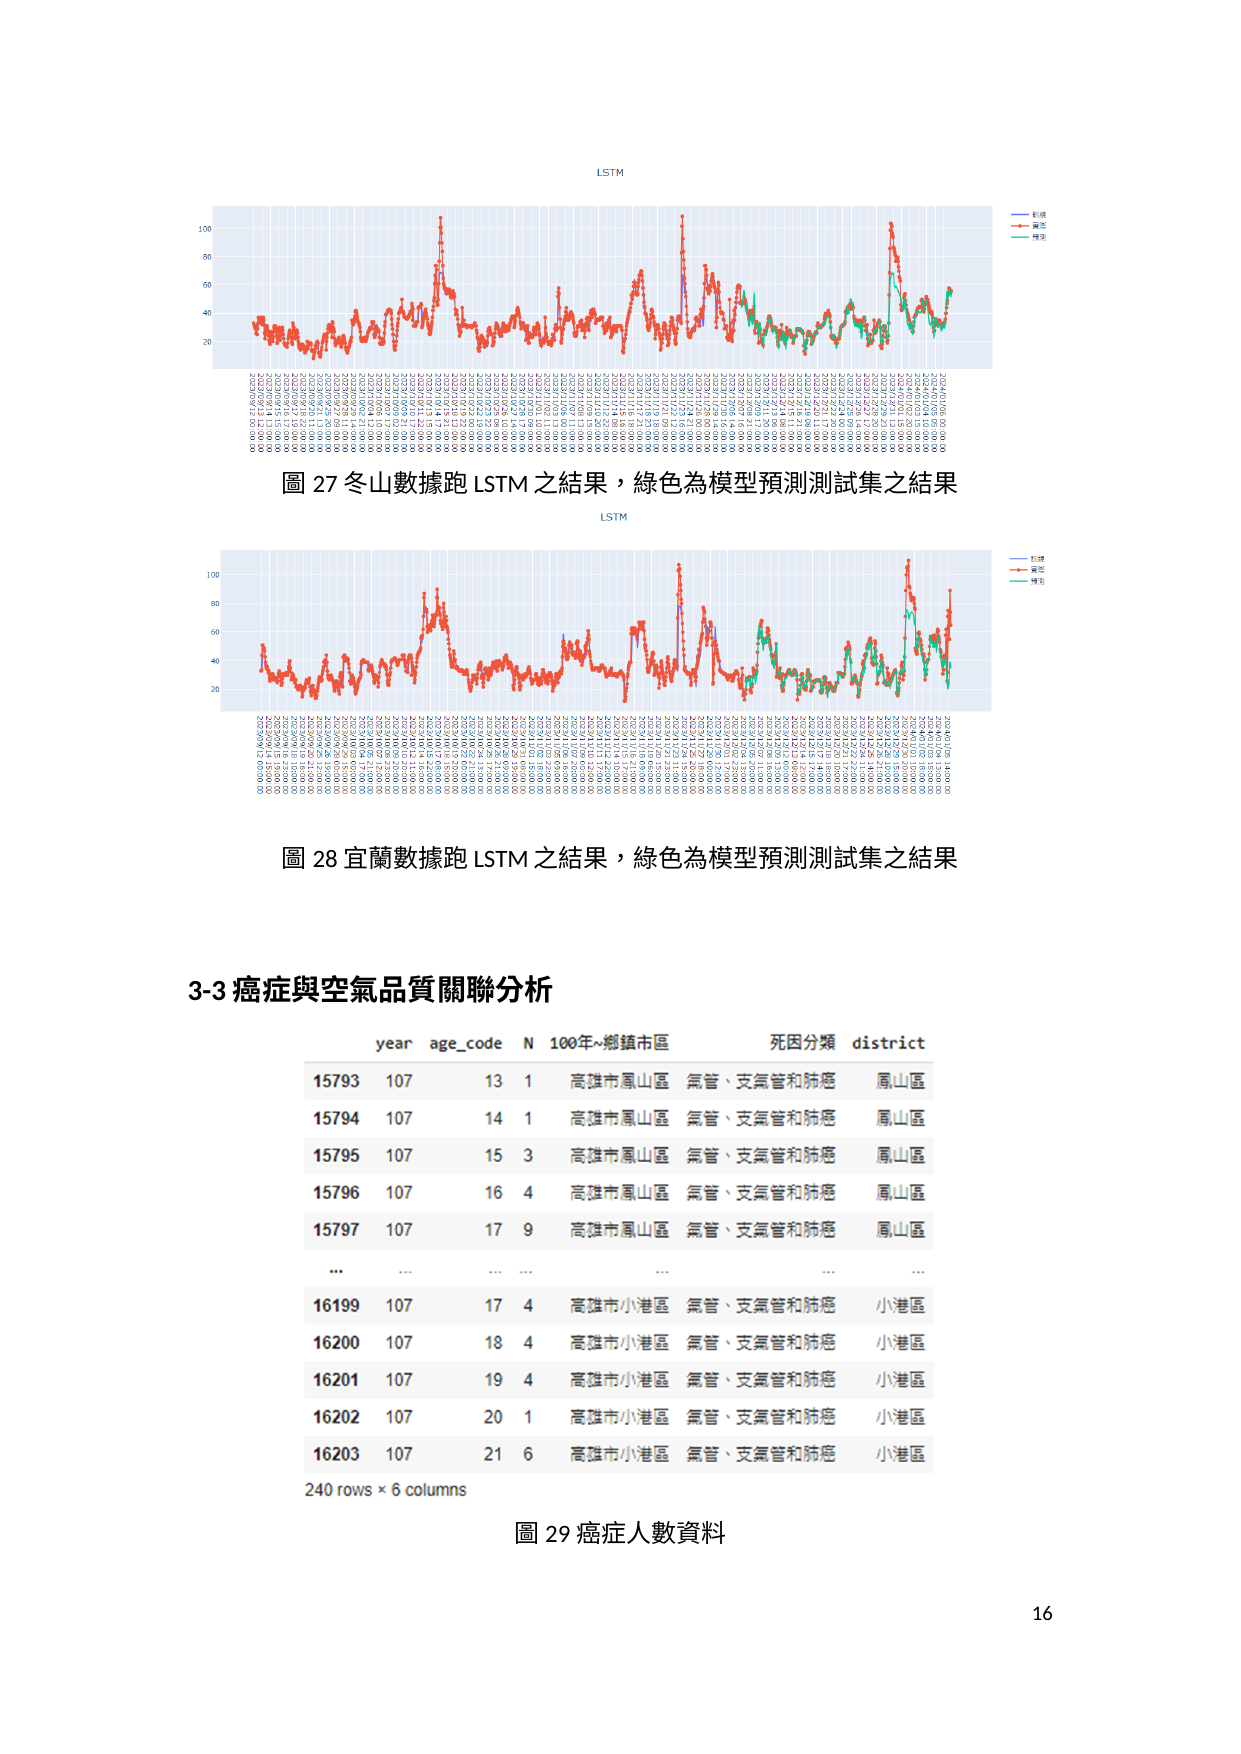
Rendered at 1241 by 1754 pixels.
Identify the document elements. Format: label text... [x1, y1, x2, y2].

text 圖 28 宜蘭數據跑LSTM之結果，綠色為模型預測測試集之結果 [187, 837, 1053, 875]
text 圖 29 癌症人數資料 [187, 1512, 1053, 1550]
picture [294, 1025, 946, 1507]
text 圖 27 冬山數據跑LSTM之結果，綠色為模型預測測試集之結果 [187, 462, 1053, 500]
text 3-3 癌症與空氣品質關聯分析 [187, 950, 1053, 1025]
picture [187, 500, 1053, 804]
picture [187, 162, 1053, 458]
